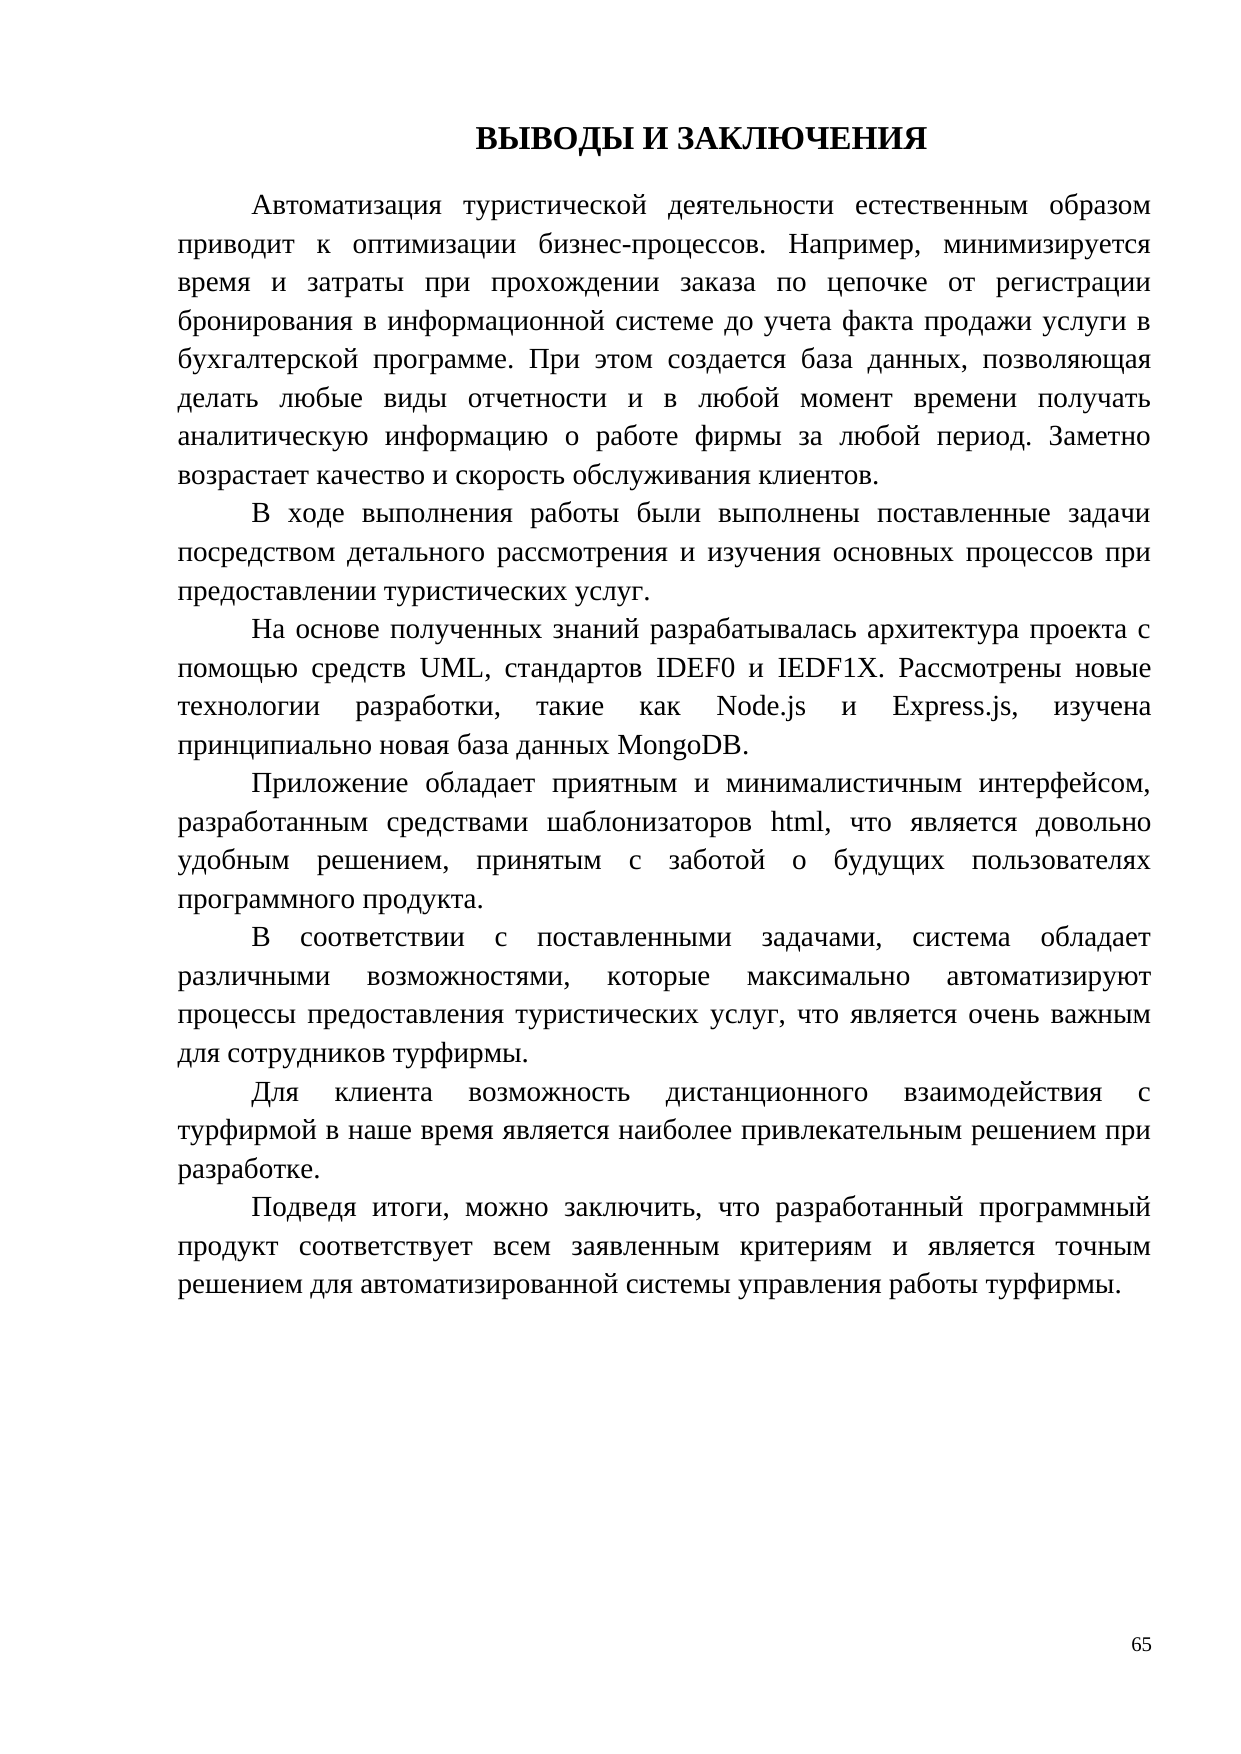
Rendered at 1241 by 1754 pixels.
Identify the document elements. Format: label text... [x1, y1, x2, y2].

text На основе полученных знаний разрабатывалась архитектура проекта с помощью средств UML, стандартов IDEF0 и IEDF1X. Рассмотрены новые технологии разработки, такие как Node.js и Express.js, изучена принципиально новая база данных MongoDB. [177, 611, 1152, 650]
text Подведя итоги, можно заключить, что разработанный программный продукт соответствует всем заявленным критериям и является точным решением для автоматизированной системы управления работы турфирмы. [177, 1189, 1152, 1228]
text В соответствии с поставленными задачами, система обладает различными возможностями, которые максимально автоматизируют процессы предоставления туристических услуг, что является очень важным для сотрудников турфирмы. [177, 919, 1152, 958]
text В ходе выполнения работы были выполнены поставленные задачи посредством детального рассмотрения и изучения основных процессов при предоставлении туристических услуг. [177, 496, 1152, 534]
text ВЫВОДЫ И ЗАКЛЮЧЕНИЯ [177, 118, 1152, 156]
text Автоматизация туристической деятельности естественным образом приводит к оптимизации бизнес-процессов. Например, минимизируется время и затраты при прохождении заказа по цепочке от регистрации бронирования в информационной системе до учета факта продажи услуги в бухгалтерской программе. При этом создается база данных, позволяющая делать любые виды отчетности и в любой момент времени получать аналитическую информацию о работе фирмы за любой период. Заметно возрастает качество и скорость обслуживания клиентов. [177, 452, 1152, 491]
text Для клиента возможность дистанционного взаимодействия с турфирмой в наше время является наиболее привлекательным решением при разработке. [177, 1146, 1152, 1184]
text Для клиента возможность дистанционного взаимодействия с турфирмой в наше время является наиболее привлекательным решением при разработке. [177, 1074, 1152, 1112]
text На основе полученных знаний разрабатывалась архитектура проекта с помощью средств UML, стандартов IDEF0 и IEDF1X. Рассмотрены новые технологии разработки, такие как Node.js и Express.js, изучена принципиально новая база данных MongoDB. [177, 683, 1152, 760]
text Автоматизация туристической деятельности естественным образом приводит к оптимизации бизнес-процессов. Например, минимизируется время и затраты при прохождении заказа по цепочке от регистрации бронирования в информационной системе до учета факта продажи услуги в бухгалтерской программе. При этом создается база данных, позволяющая делать любые виды отчетности и в любой момент времени получать аналитическую информацию о работе фирмы за любой период. Заметно возрастает качество и скорость обслуживания клиентов. [177, 187, 1152, 226]
text Подведя итоги, можно заключить, что разработанный программный продукт соответствует всем заявленным критериям и является точным решением для автоматизированной системы управления работы турфирмы. [177, 1261, 1152, 1300]
text Приложение обладает приятным и минималистичным интерфейсом, разработанным средствами шаблонизаторов html, что является довольно удобным решением, принятым с заботой о будущих пользователях программного продукта. [177, 765, 1152, 804]
text Приложение обладает приятным и минималистичным интерфейсом, разработанным средствами шаблонизаторов html, что является довольно удобным решением, принятым с заботой о будущих пользователях программного продукта. [177, 876, 1152, 914]
text В ходе выполнения работы были выполнены поставленные задачи посредством детального рассмотрения и изучения основных процессов при предоставлении туристических услуг. [177, 568, 1152, 606]
text В соответствии с поставленными задачами, система обладает различными возможностями, которые максимально автоматизируют процессы предоставления туристических услуг, что является очень важным для сотрудников турфирмы. [177, 1030, 1152, 1069]
